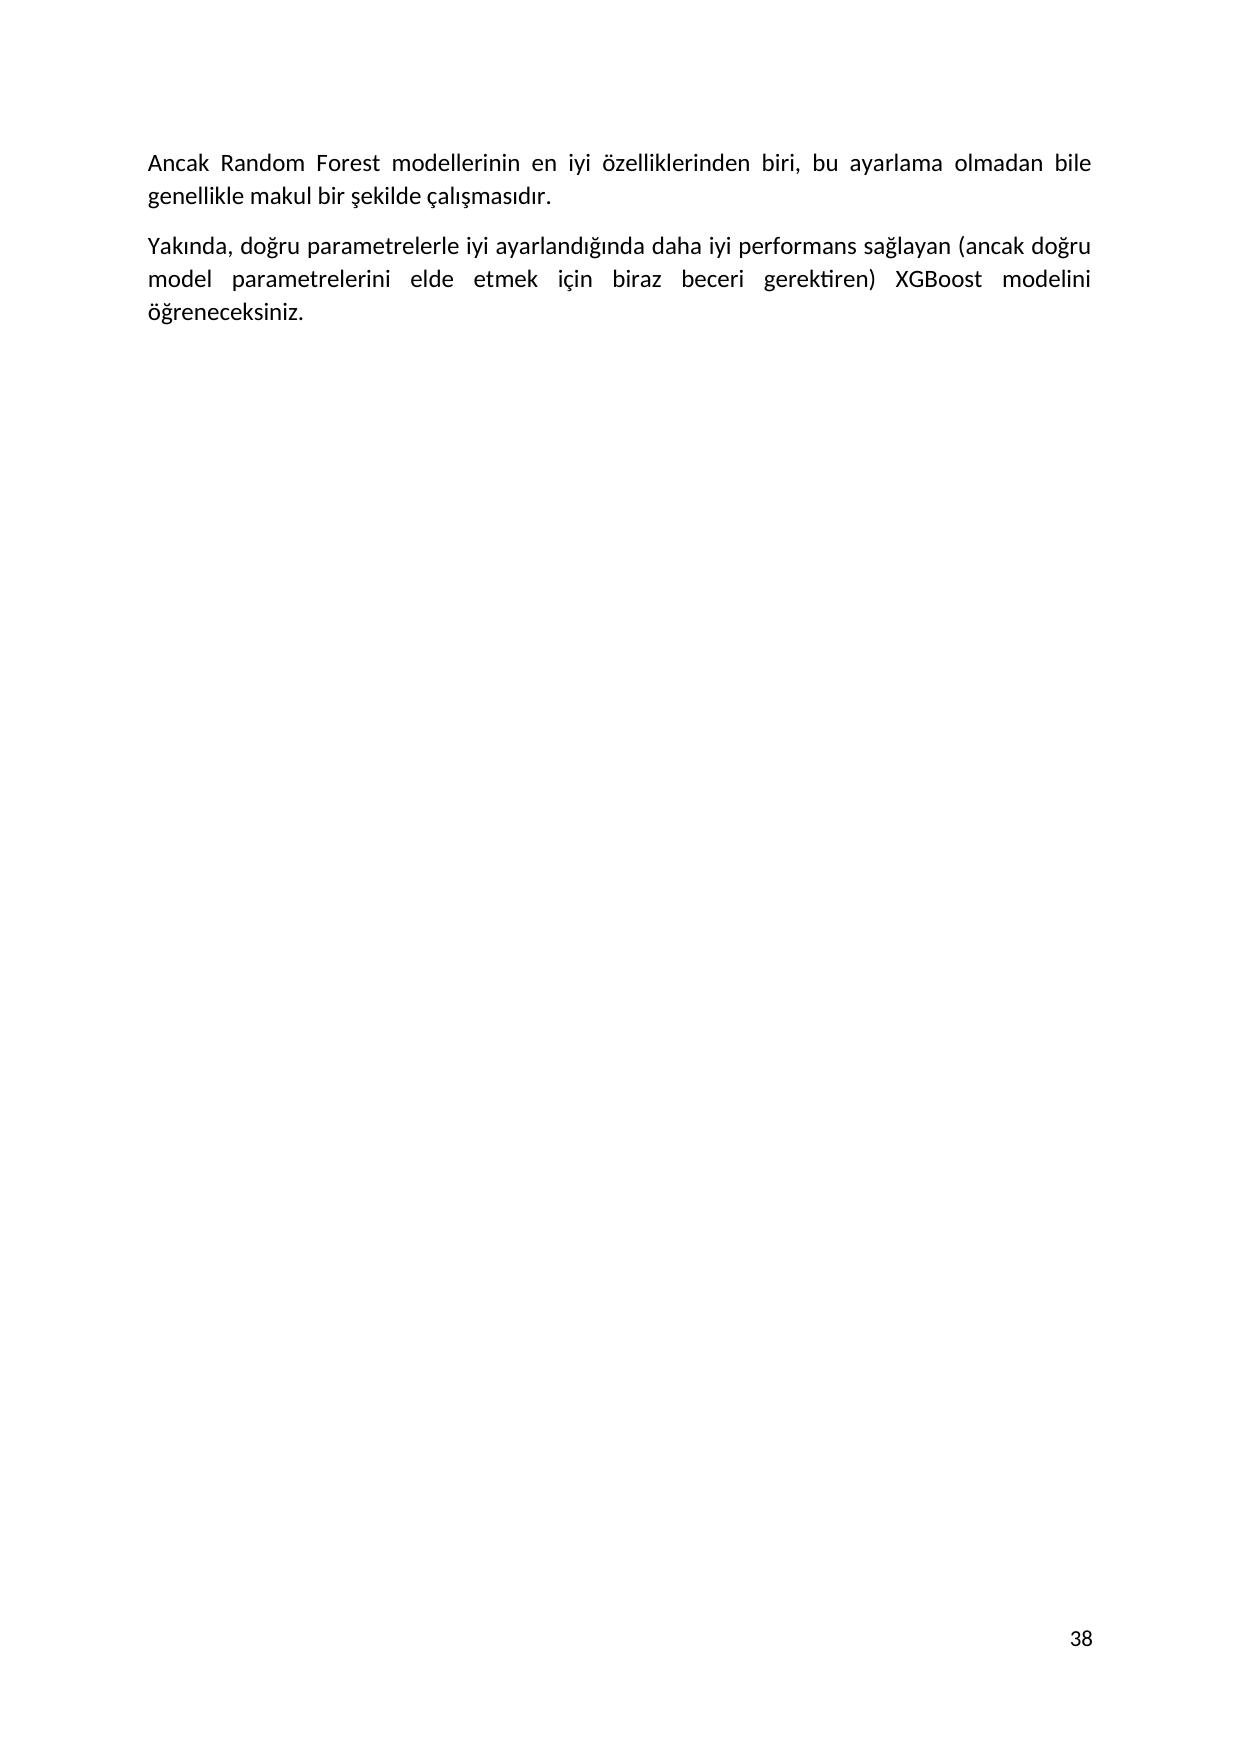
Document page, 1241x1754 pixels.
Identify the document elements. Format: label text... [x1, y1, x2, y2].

text Yakında, doğru parametrelerle iyi ayarlandığında daha iyi performans sağlayan (ancak doğru model parametrelerini elde etmek için biraz beceri gerektiren) XGBoost modelini öğreneceksiniz. [148, 230, 1093, 326]
text Ancak Random Forest modellerinin en iyi özelliklerinden biri, bu ayarlama olmadan bile genellikle makul bir şekilde çalışmasıdır. [148, 148, 1093, 211]
